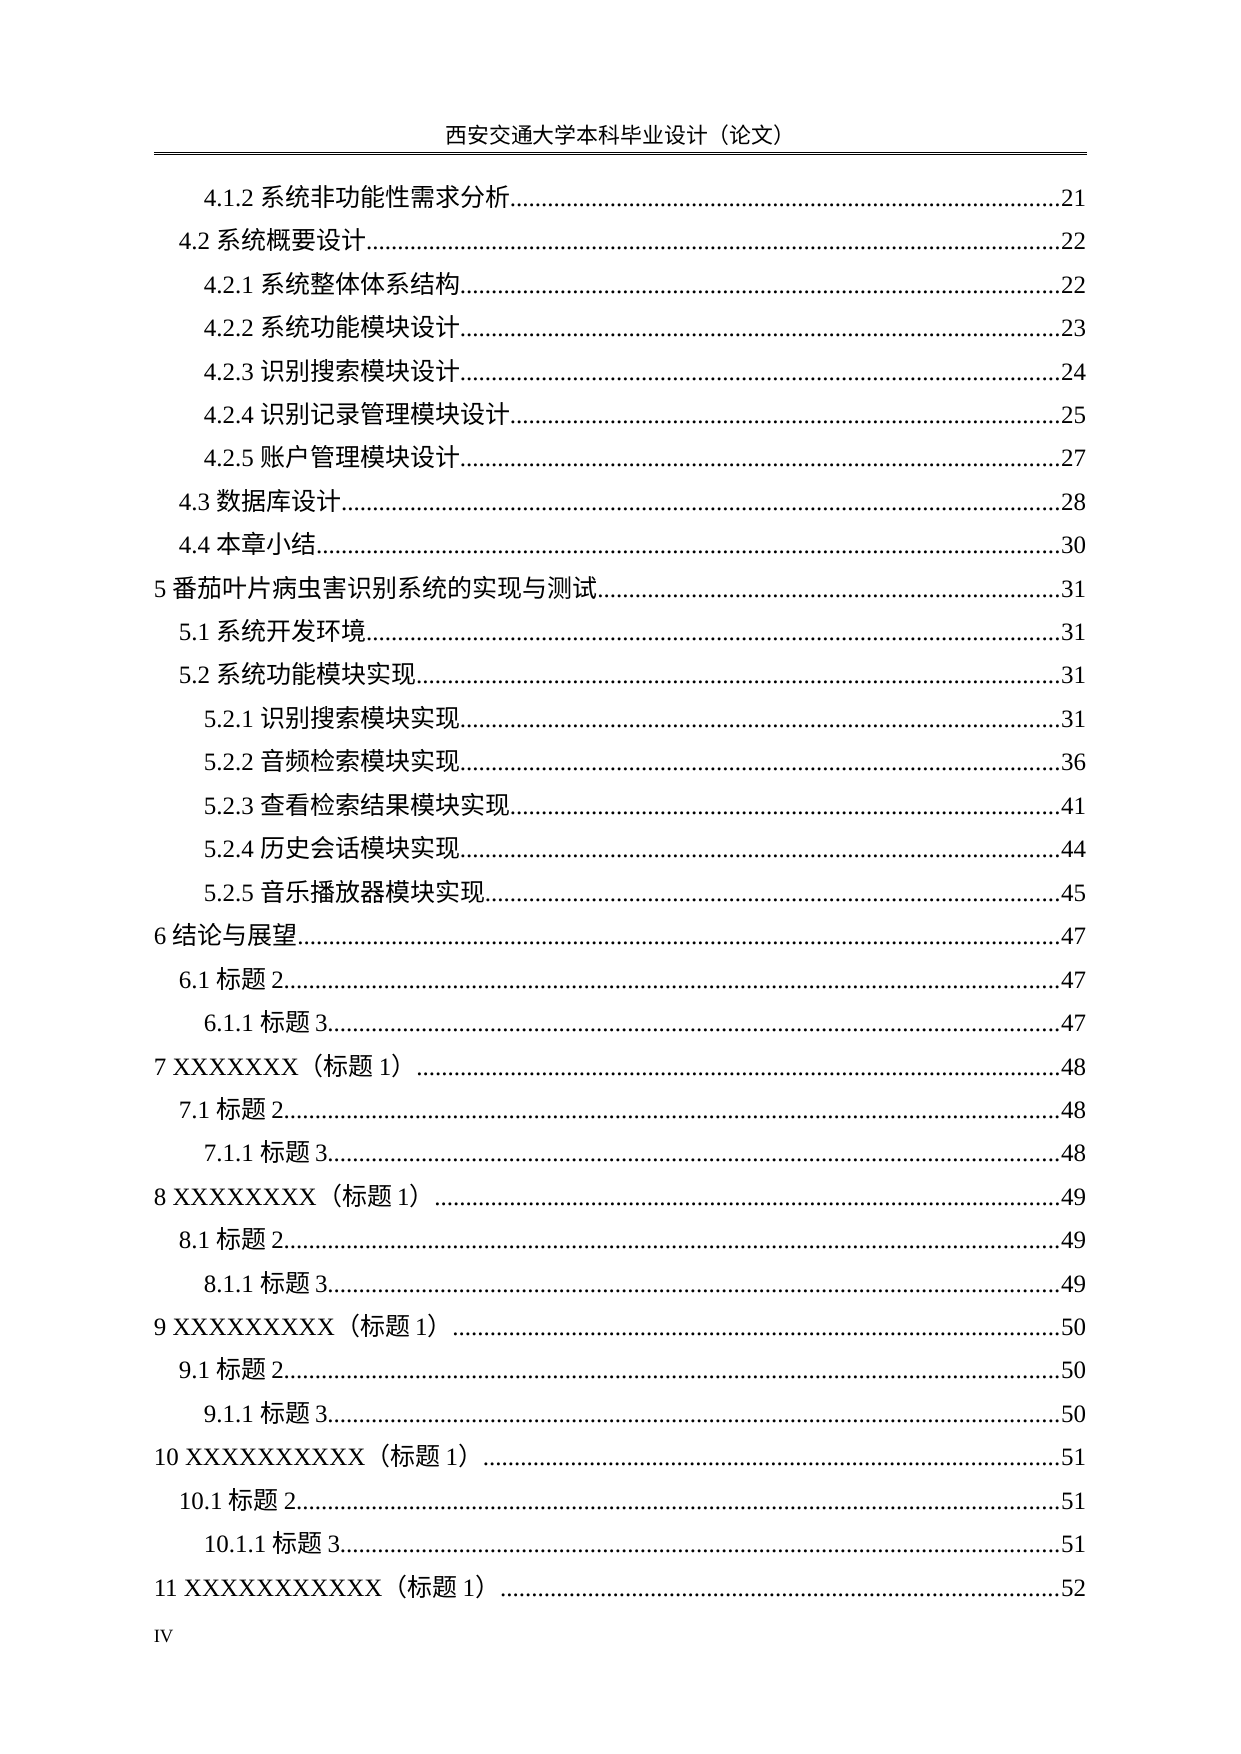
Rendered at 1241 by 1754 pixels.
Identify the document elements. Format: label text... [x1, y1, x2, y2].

text 7 XXXXXXX（标题1） 48 [153, 1046, 1087, 1082]
text 5.2.3 查看检索结果模块实现 41 [203, 785, 1087, 822]
text 4.2.2 系统功能模块设计 23 [203, 307, 1087, 344]
text 4.3 数据库设计 28 [178, 481, 1087, 517]
text 7.1.1 标题3 48 [203, 1133, 1087, 1169]
text 9 XXXXXXXXX（标题1） 50 [153, 1307, 1087, 1343]
text 10 XXXXXXXXXX（标题1） 51 [153, 1437, 1087, 1473]
text 6 结论与展望 47 [153, 916, 1087, 952]
text 5.2.1 识别搜索模块实现 31 [203, 698, 1087, 735]
text 5.2 系统功能模块实现 31 [178, 655, 1087, 691]
text 10.1.1 标题3 51 [203, 1524, 1087, 1560]
text 9.1 标题2 50 [178, 1350, 1087, 1386]
text 5.1 系统开发环境 31 [178, 612, 1087, 648]
text 5 番茄叶片病虫害识别系统的实现与测试 31 [153, 568, 1087, 604]
text 6.1.1 标题3 47 [203, 1002, 1087, 1039]
text 4.2.3 识别搜索模块设计 24 [203, 351, 1087, 387]
text 5.2.4 历史会话模块实现 44 [203, 829, 1087, 865]
text 8 XXXXXXXX（标题1） 49 [153, 1176, 1087, 1212]
text 5.2.2 音频检索模块实现 36 [203, 742, 1087, 778]
text 4.4 本章小结 30 [178, 525, 1087, 561]
text 8.1.1 标题3 49 [203, 1263, 1087, 1299]
text 5.2.5 音乐播放器模块实现 45 [203, 872, 1087, 908]
text 11 XXXXXXXXXXX（标题1） 52 [153, 1567, 1087, 1603]
text 10.1 标题2 51 [178, 1480, 1087, 1517]
text 6.1 标题2 47 [178, 959, 1087, 995]
text 4.2.4 识别记录管理模块设计 25 [203, 394, 1087, 431]
text 9.1.1 标题3 50 [203, 1393, 1087, 1430]
text 4.2 系统概要设计 22 [178, 221, 1087, 257]
text 7.1 标题2 48 [178, 1089, 1087, 1126]
text 4.1.2 系统非功能性需求分析 21 [203, 177, 1087, 213]
text 8.1 标题2 49 [178, 1220, 1087, 1256]
text 4.2.1 系统整体体系结构 22 [203, 264, 1087, 300]
text 4.2.5 账户管理模块设计 27 [203, 438, 1087, 474]
